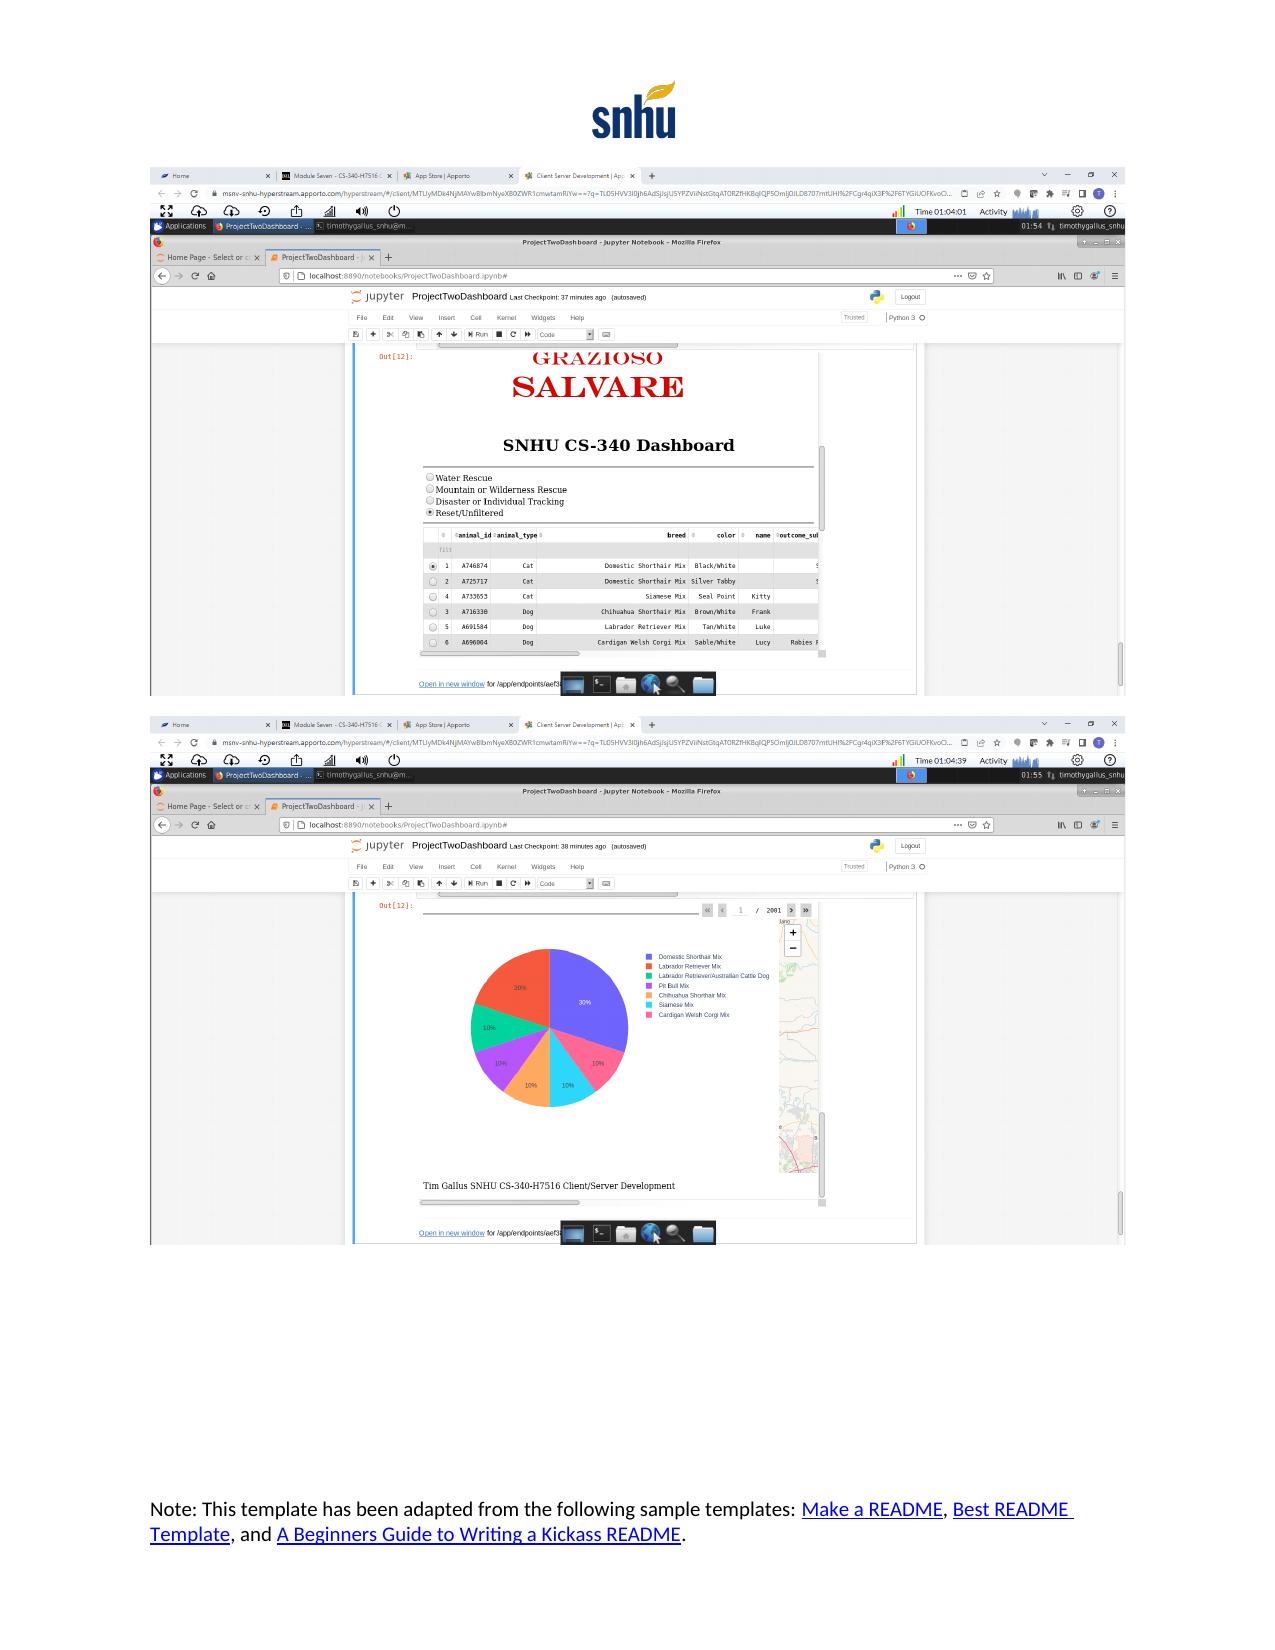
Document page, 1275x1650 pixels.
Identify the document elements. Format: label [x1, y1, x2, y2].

picture [150, 167, 1125, 696]
picture [150, 716, 1125, 1245]
picture [573, 75, 702, 147]
